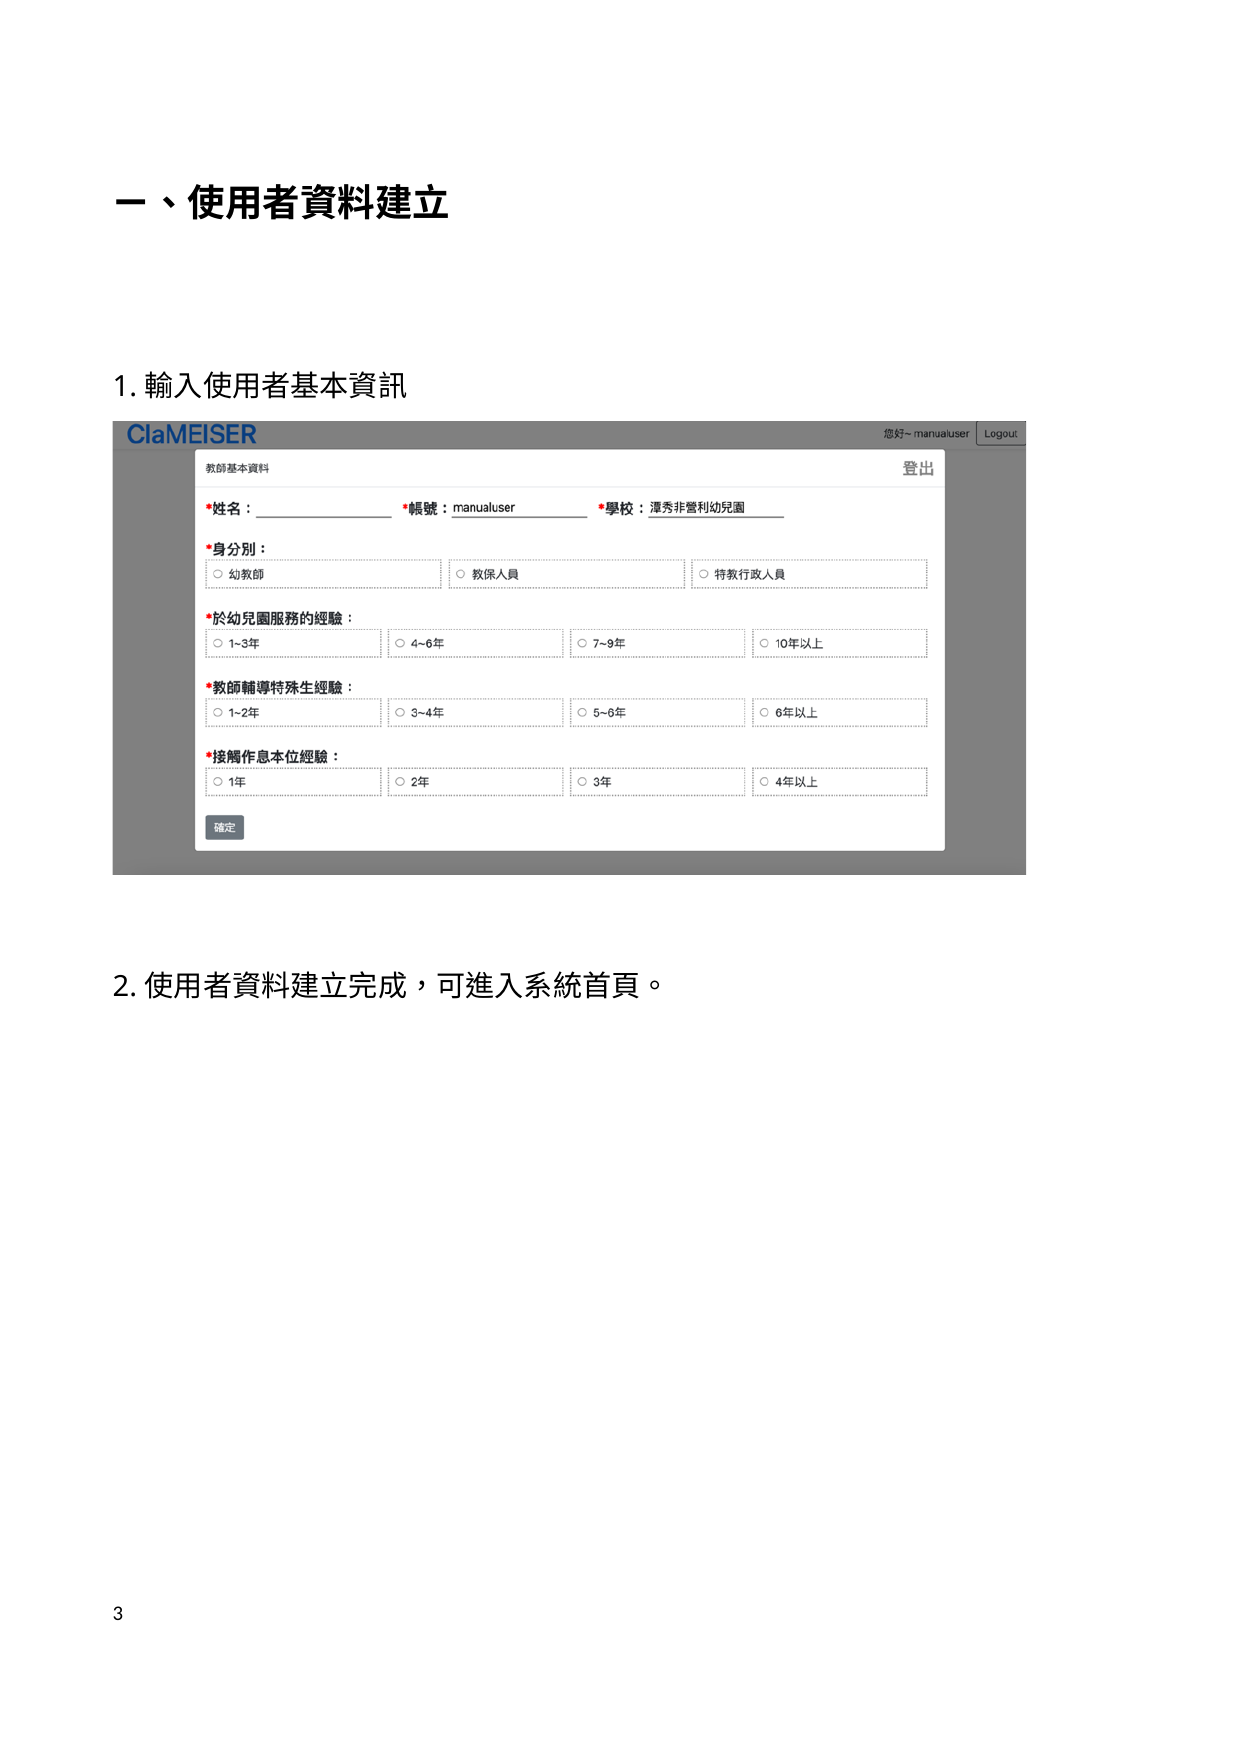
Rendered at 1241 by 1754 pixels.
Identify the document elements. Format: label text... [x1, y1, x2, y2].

text 1. 輸入使用者基本資訊 [112, 346, 1128, 421]
picture [112, 421, 1027, 875]
subtitle ㄧ、使用者資料建立 [112, 162, 1128, 237]
text 2. 使用者資料建立完成，可進入系統首頁。 [112, 946, 1128, 1021]
